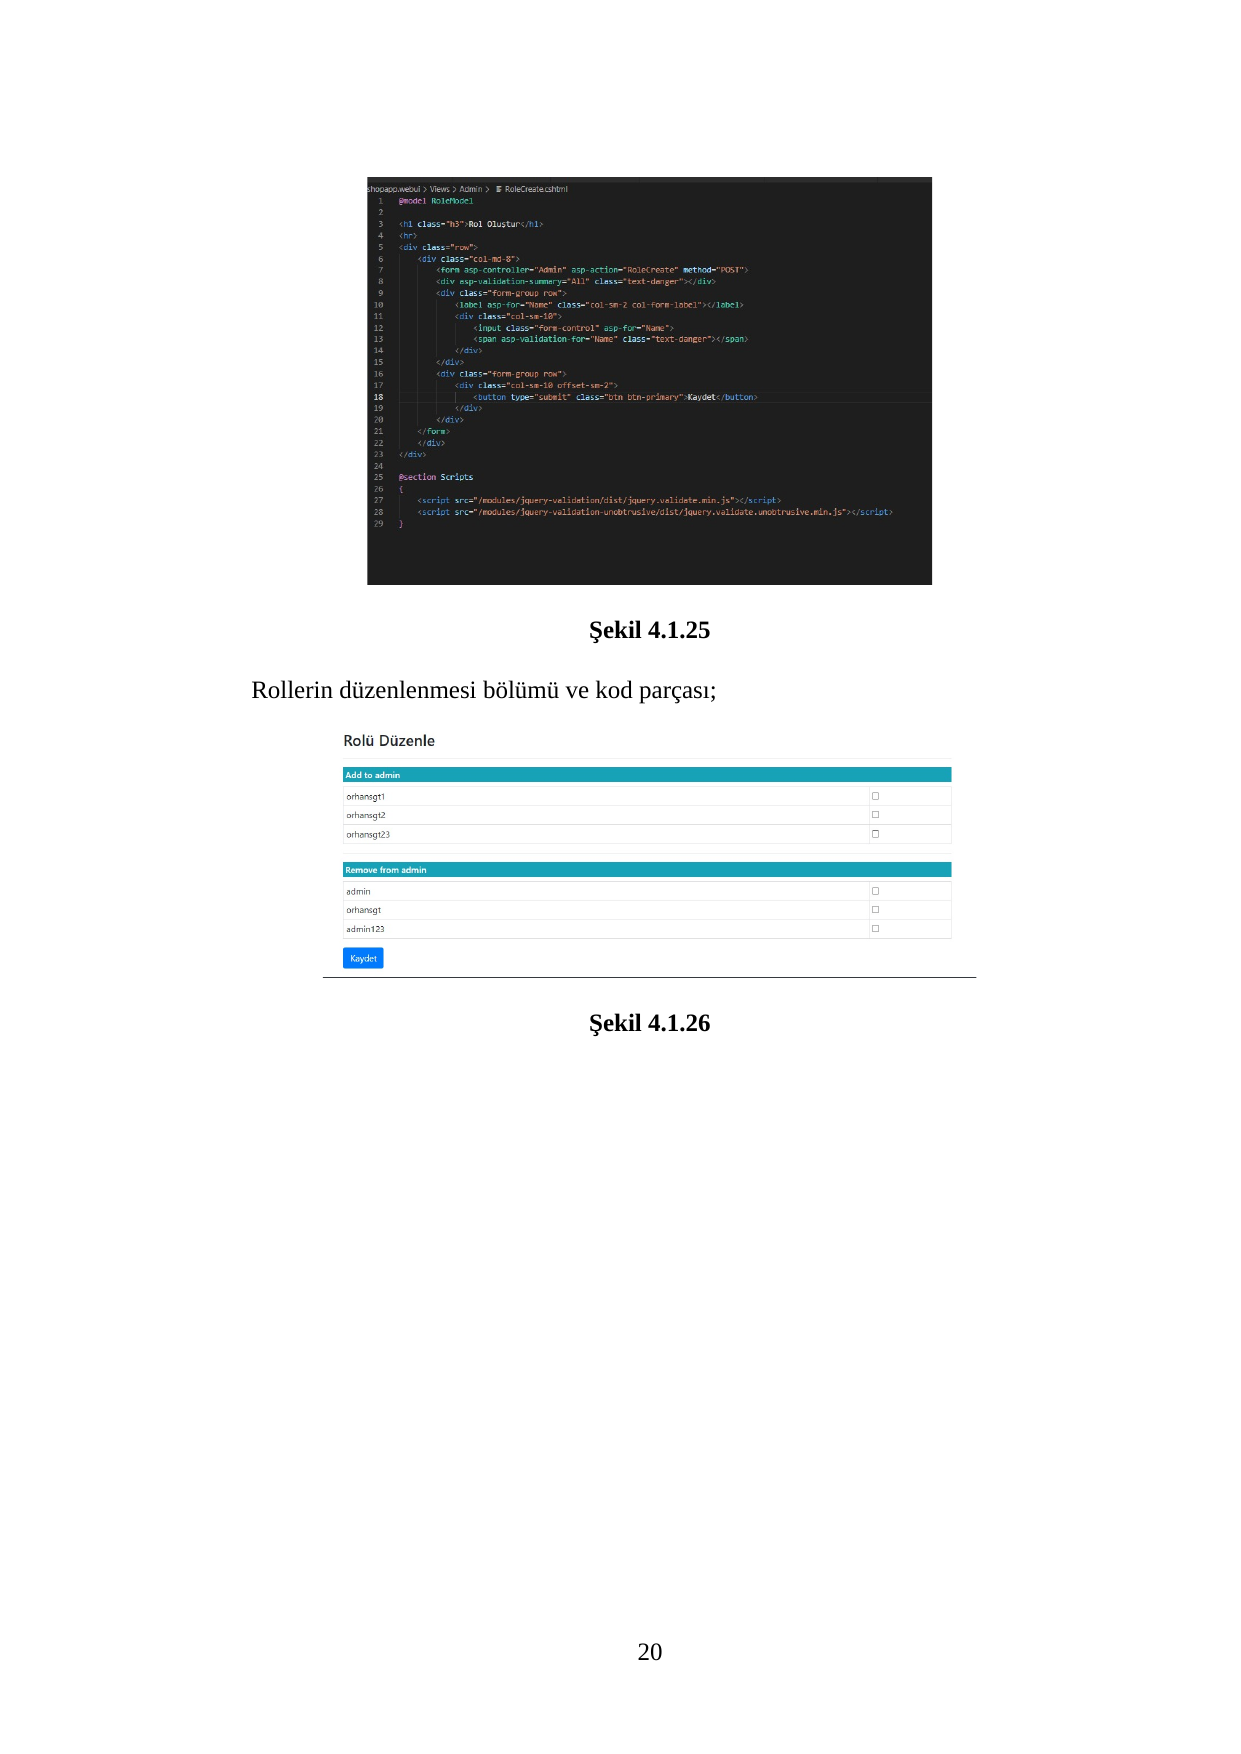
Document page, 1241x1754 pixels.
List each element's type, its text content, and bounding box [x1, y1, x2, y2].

text Şekil 4.1.25 [177, 616, 1122, 644]
picture [367, 177, 933, 585]
picture [322, 722, 977, 978]
text Rollerin düzenlenmesi bölümü ve kod parçası; [177, 675, 1122, 704]
text Şekil 4.1.26 [177, 1008, 1122, 1037]
